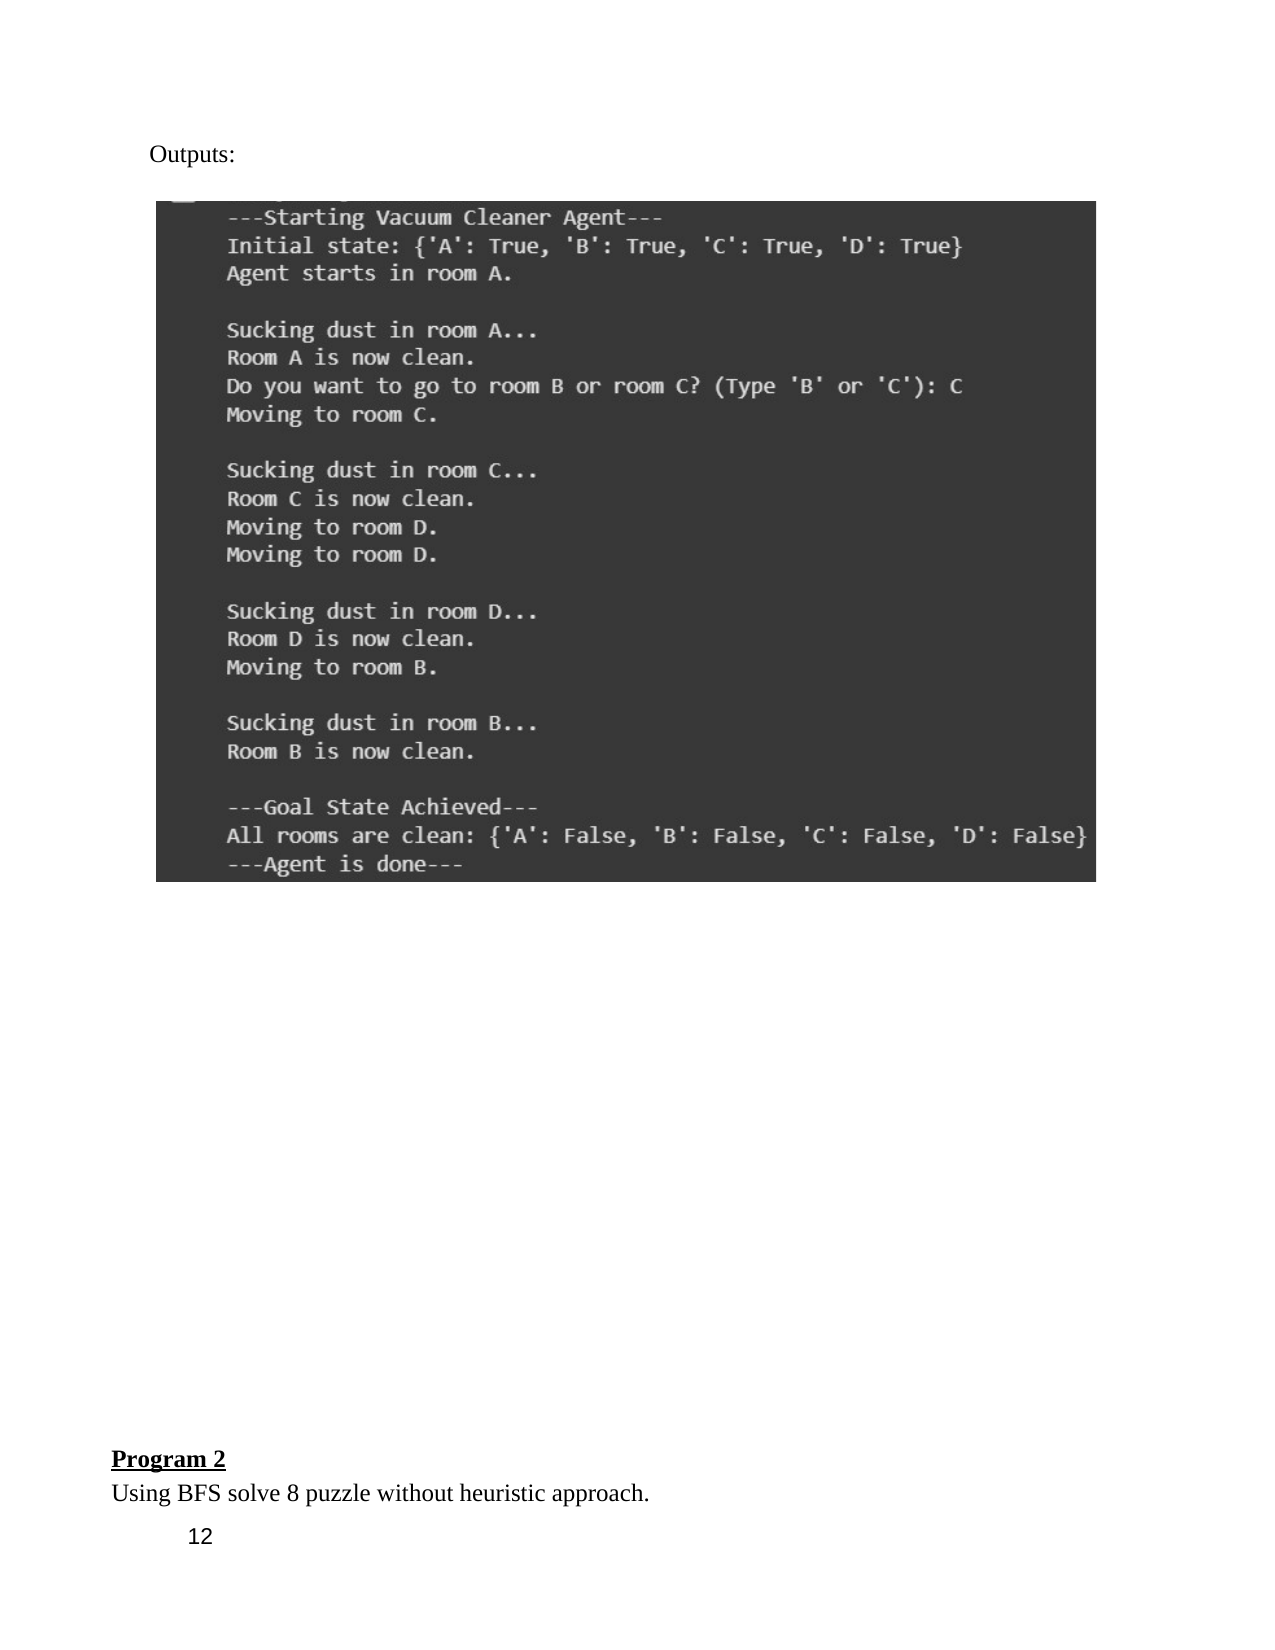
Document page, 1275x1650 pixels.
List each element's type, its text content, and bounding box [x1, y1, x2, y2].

text Using BFS solve 8 puzzle without heuristic approach. [111, 1478, 775, 1507]
picture [156, 201, 1097, 882]
text Program 2 [111, 1444, 1184, 1473]
text Outputs: [149, 139, 1183, 168]
